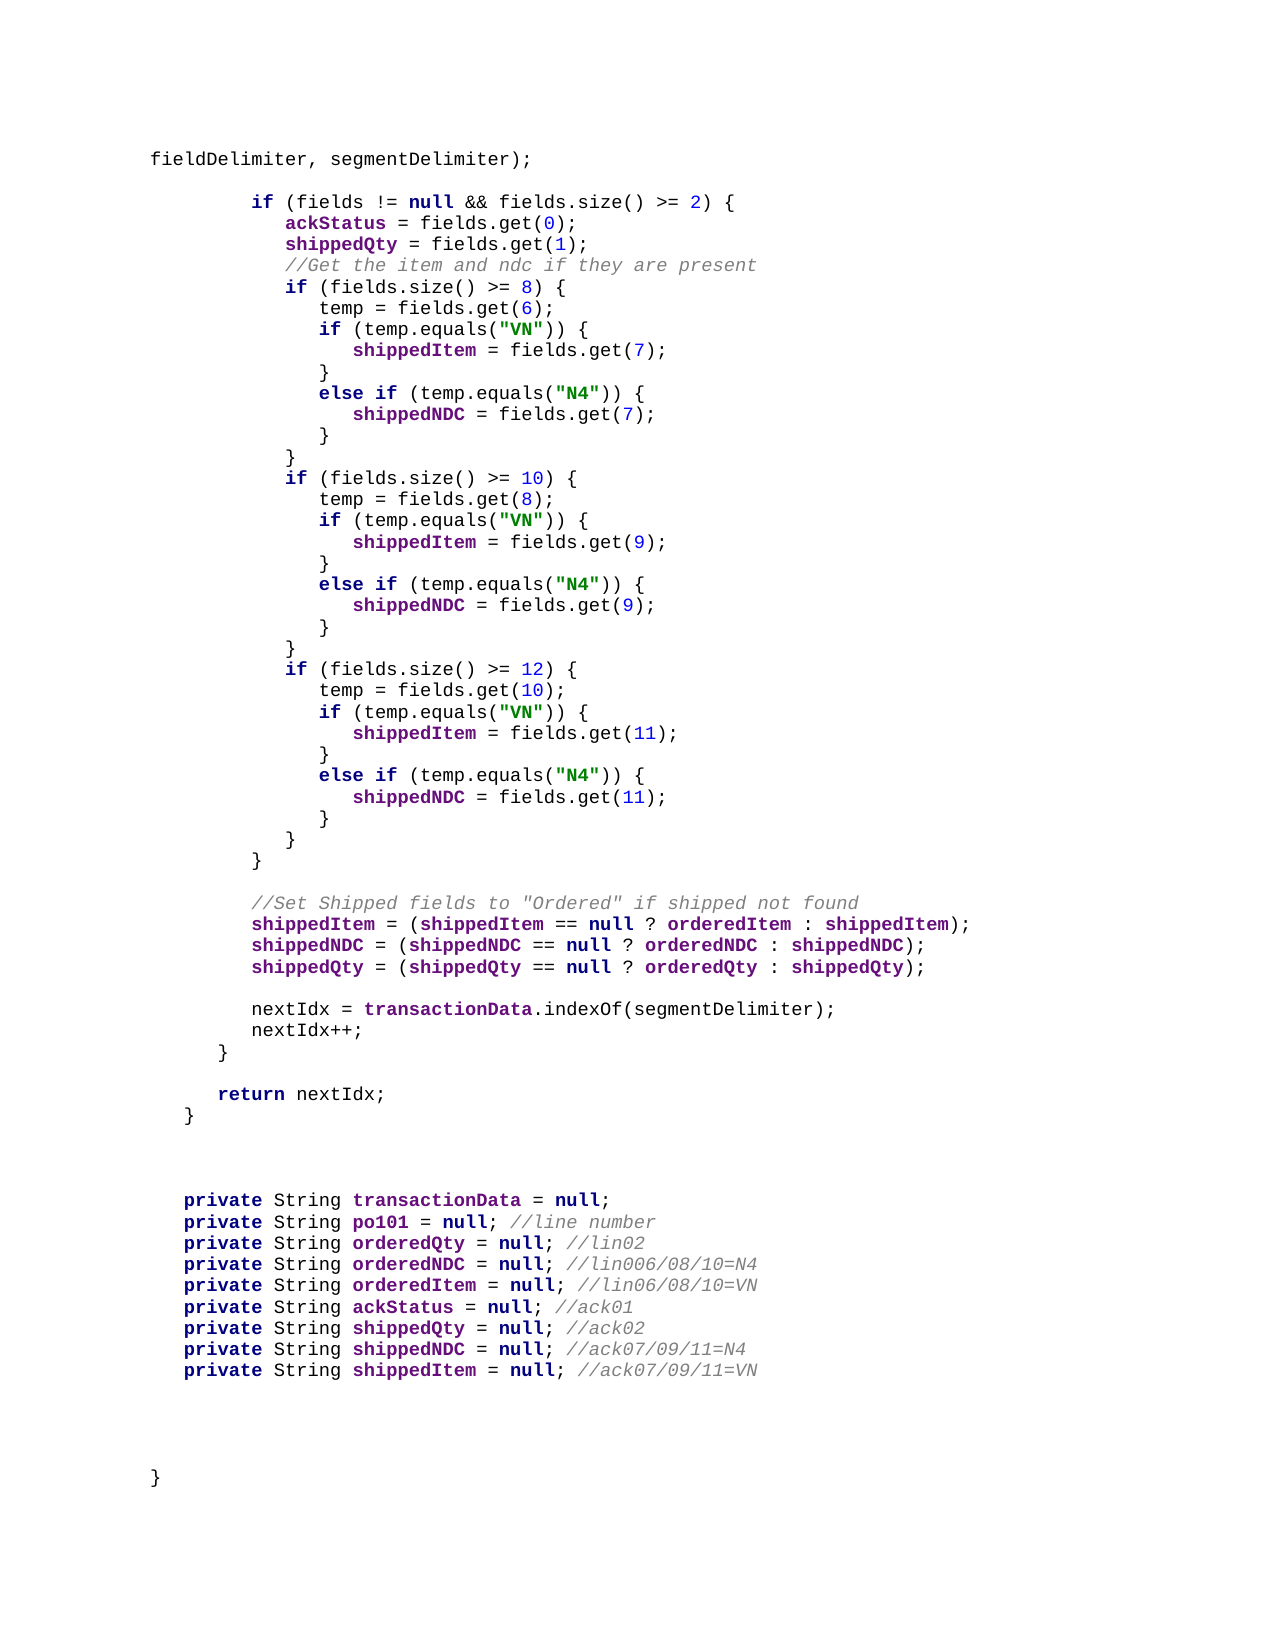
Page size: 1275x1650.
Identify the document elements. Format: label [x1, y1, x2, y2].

text [150, 150, 1125, 1489]
